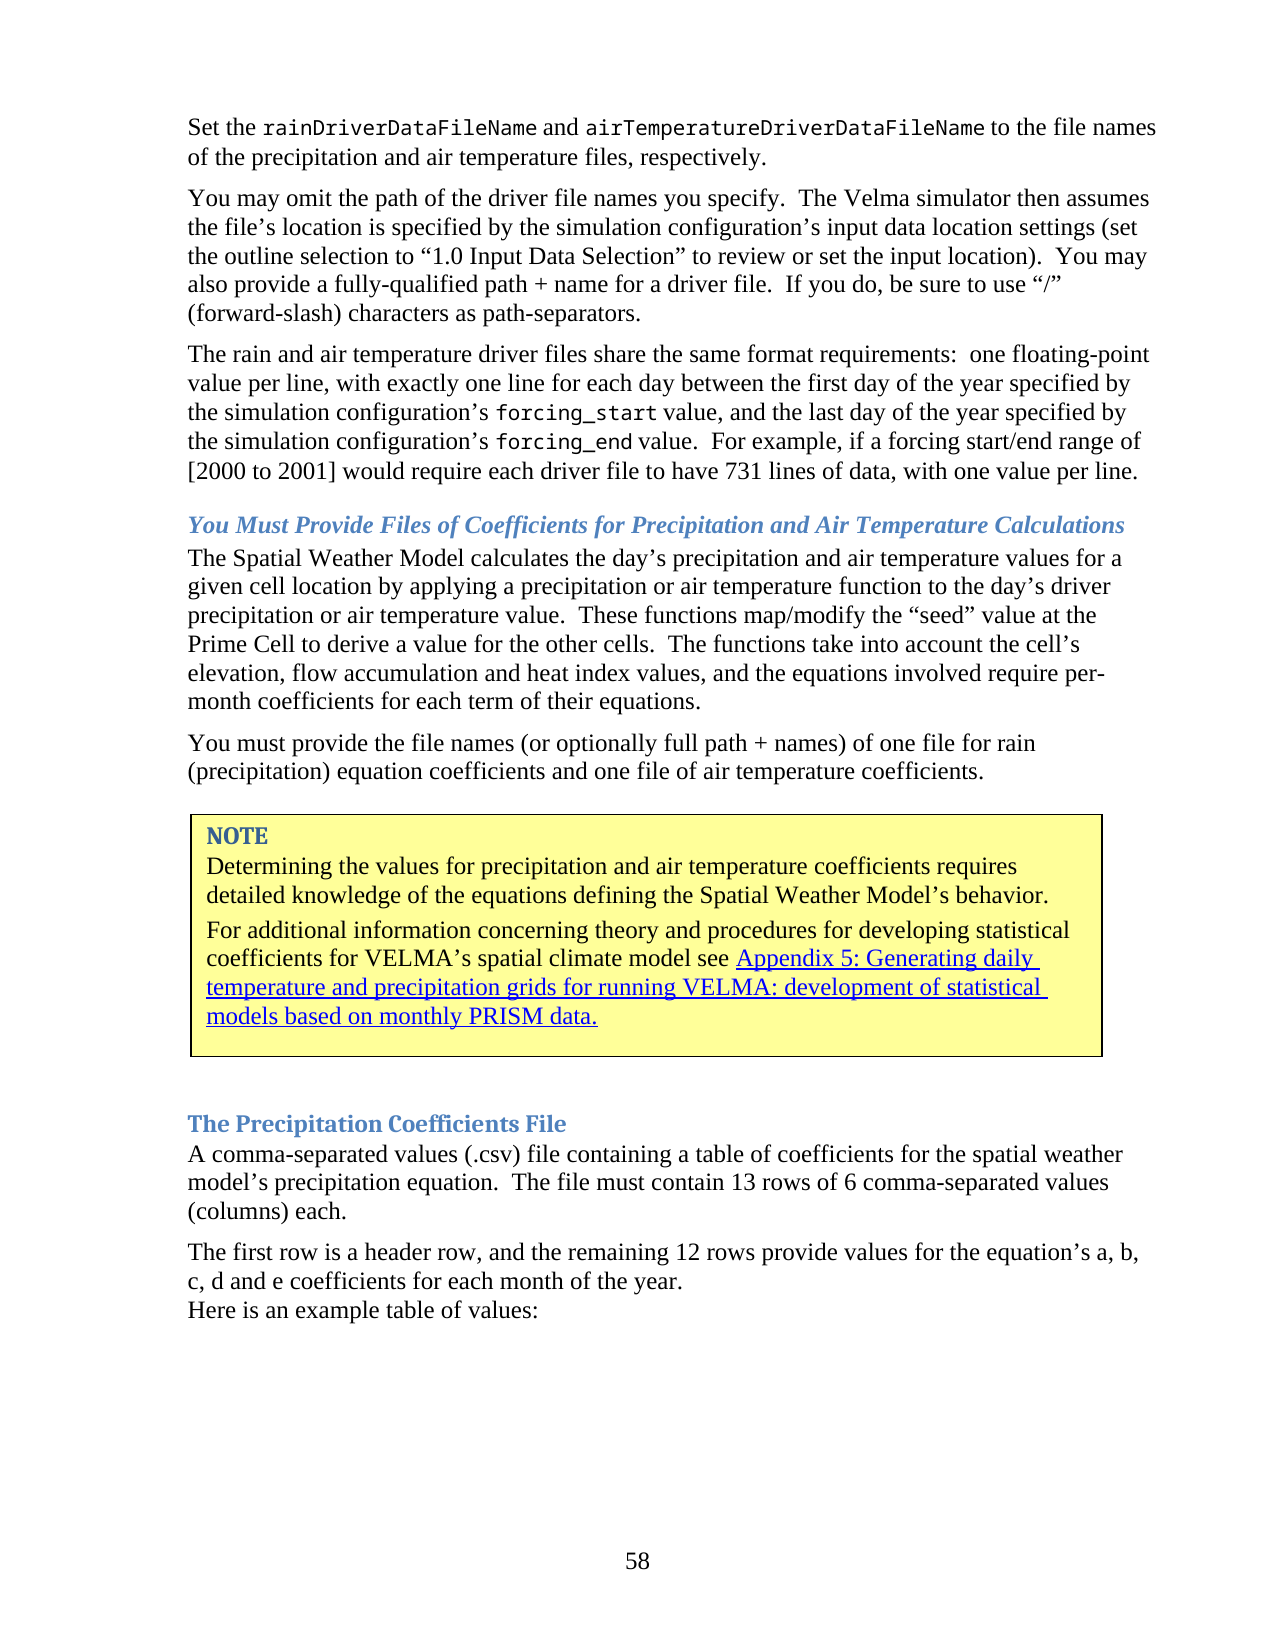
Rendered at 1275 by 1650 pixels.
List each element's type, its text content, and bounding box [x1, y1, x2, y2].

subtitle You Must Provide Files of Coefficients for Precipitation and Air Temperature Calculations [187, 510, 1162, 538]
text The first row is a header row, and the remaining 12 rows provide values for the equation’s a, b, c, d and e coefficients for each month of the year. Here is an example table of values: [187, 1237, 1162, 1324]
text You must provide the file names (or optionally full path + names) of one file for rain (precipitation) equation coefficients and one file of air temperature coefficients. [187, 728, 1162, 785]
text Set the rainDriverDataFileName and airTemperatureDriverDataFileName to the file names of the precipitation and air temperature files, respectively. [187, 112, 1162, 171]
text The rain and air temperature driver files share the same format requirements: one floating-point value per line, with exactly one line for each day between the first day of the year specified by the simulation configuration’s forcing_start value, and the last day of the year specified by the simulation configuration’s forcing_end value. For example, if a forcing start/end range of [2000 to 2001] would require each driver file to have 731 lines of data, with one value per line. [187, 339, 1162, 485]
text You may omit the path of the driver file names you specify. The Velma simulator then assumes the file’s location is specified by the simulation configuration’s input data location settings (set the outline selection to “1.0 Input Data Selection” to review or set the input location). You may also provide a fully-qualified path + name for a driver file. If you do, be sure to use “/” (forward-slash) characters as path-separators. [187, 183, 1162, 327]
text The Spatial Weather Model calculates the day’s precipitation and air temperature values for a given cell location by applying a precipitation or air temperature function to the day’s driver precipitation or air temperature value. These functions map/modify the “seed” value at the Prime Cell to derive a value for the other cells. The functions take into account the cell’s elevation, flow accumulation and heat index values, and the equations involved require per-month coefficients for each term of their equations. [187, 543, 1162, 715]
text The Precipitation Coefficients File A comma-separated values (.csv) file containing a table of coefficients for the spatial weather model’s precipitation equation. The file must contain 13 rows of 6 comma-separated values (columns) each. [187, 1110, 1162, 1225]
